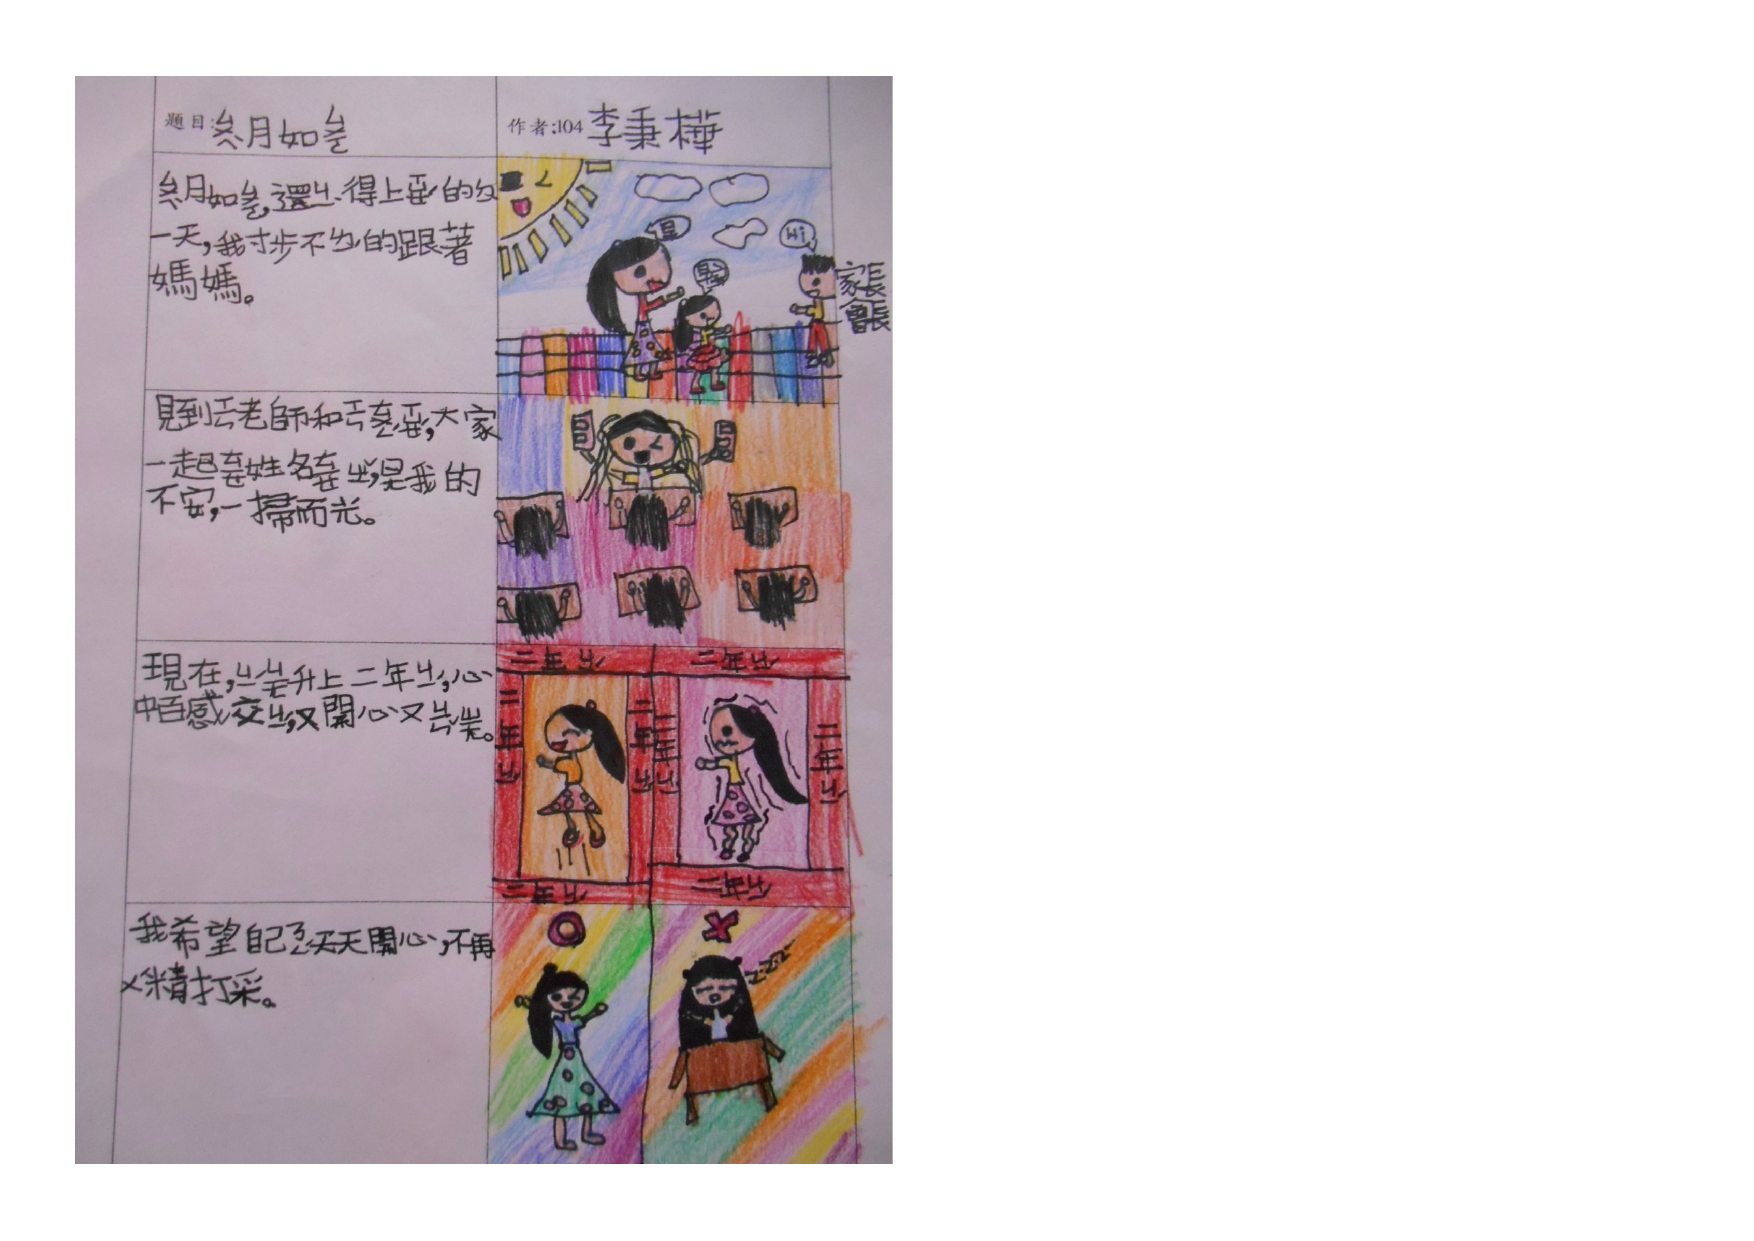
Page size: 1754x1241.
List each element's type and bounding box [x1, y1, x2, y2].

picture [75, 76, 893, 1164]
